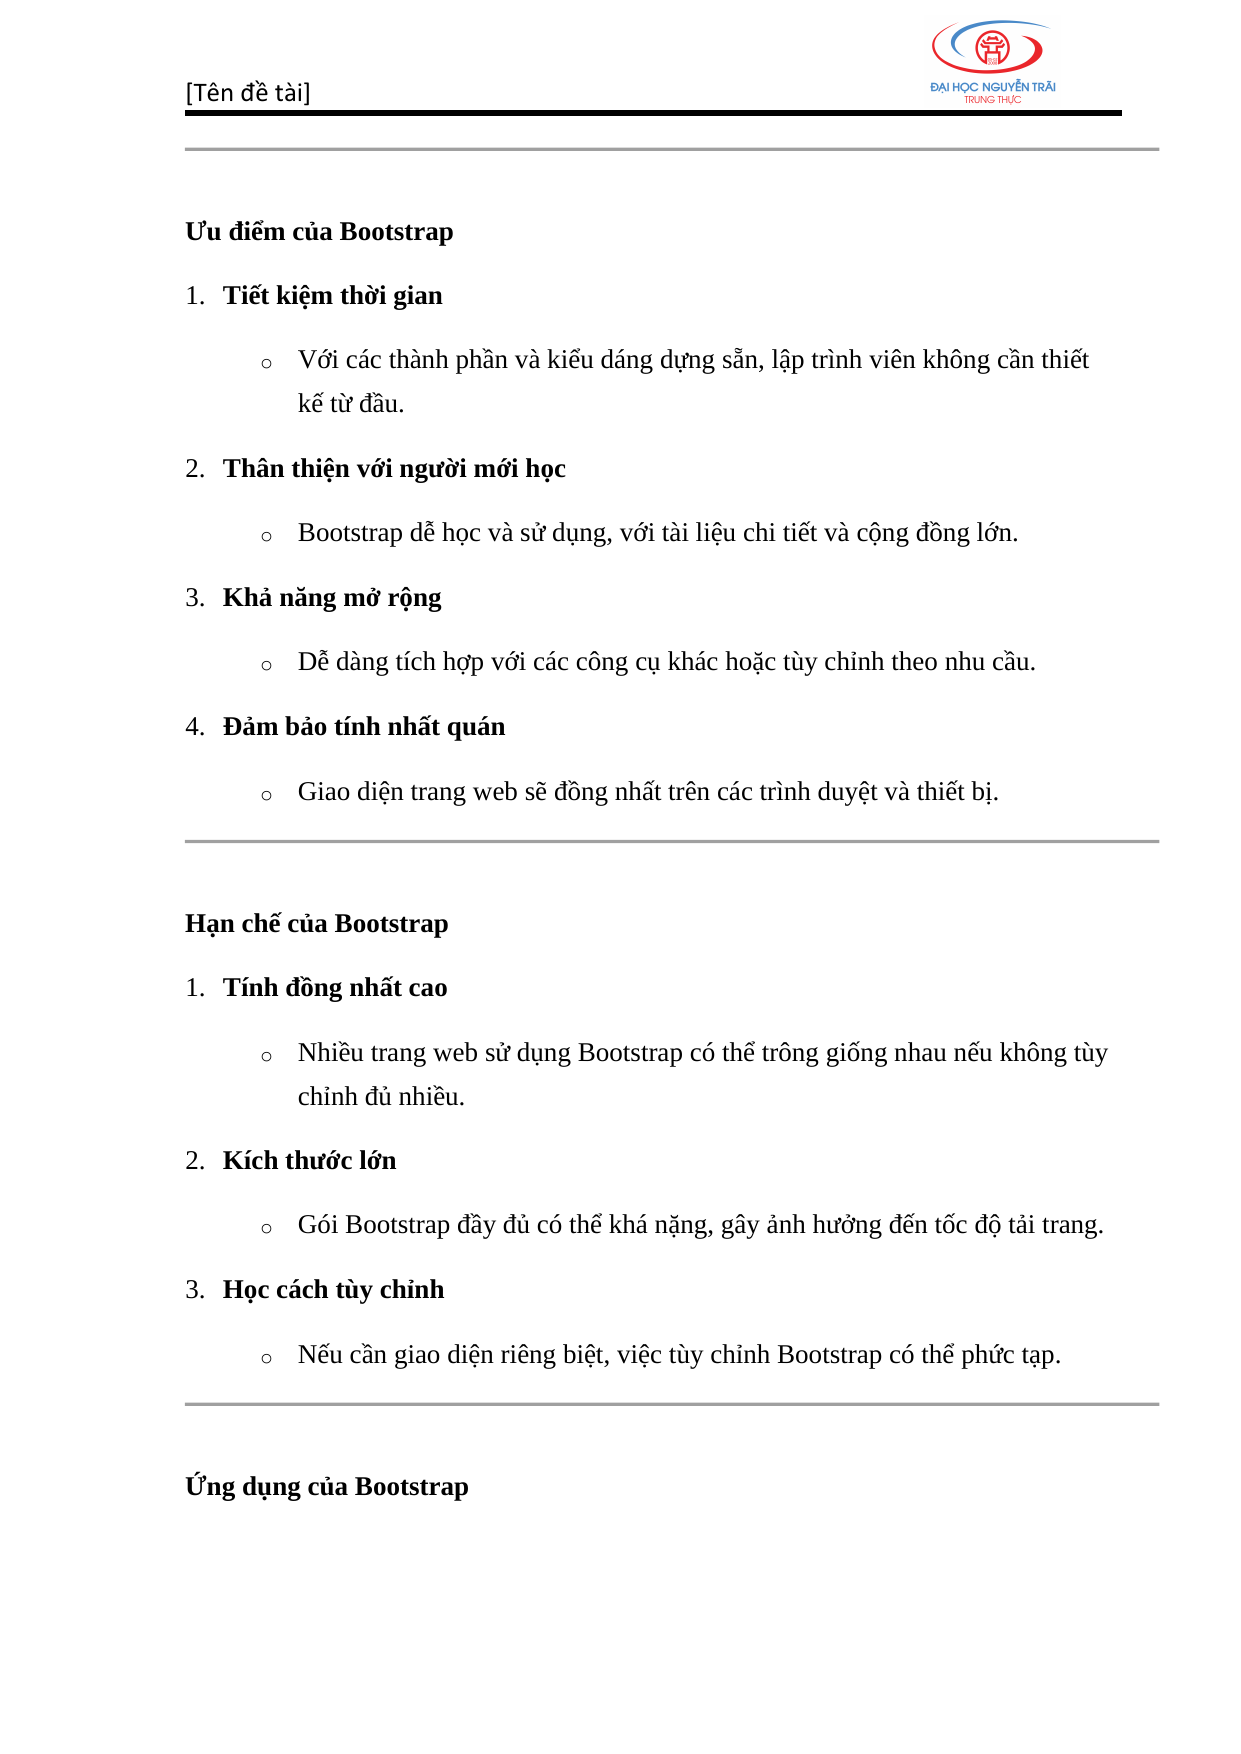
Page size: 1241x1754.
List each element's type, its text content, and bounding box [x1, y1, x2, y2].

text Hạn chế của Bootstrap [185, 907, 1122, 938]
list Thân thiện với người mới học [185, 452, 1122, 483]
list Tiết kiệm thời gian [185, 279, 1122, 310]
list Dễ dàng tích hợp với các công cụ khác hoặc tùy chỉnh theo nhu cầu. [260, 646, 1122, 677]
list Với các thành phần và kiểu dáng dựng sẵn, lập trình viên không cần thiết kế từ đầu. [260, 343, 1122, 418]
list Khả năng mở rộng [185, 581, 1122, 612]
list Nhiều trang web sử dụng Bootstrap có thể trông giống nhau nếu không tùy chỉnh đủ nhiều. [260, 1036, 1122, 1111]
list Đảm bảo tính nhất quán [185, 711, 1122, 742]
text Ứng dụng của Bootstrap [185, 1470, 1122, 1501]
list Gói Bootstrap đầy đủ có thể khá nặng, gây ảnh hưởng đến tốc độ tải trang. [260, 1208, 1122, 1240]
list Giao diện trang web sẽ đồng nhất trên các trình duyệt và thiết bị. [260, 775, 1122, 806]
list Nếu cần giao diện riêng biệt, việc tùy chỉnh Bootstrap có thể phức tạp. [260, 1338, 1122, 1369]
picture [923, 15, 1062, 108]
list Bootstrap dễ học và sử dụng, với tài liệu chi tiết và cộng đồng lớn. [260, 516, 1122, 548]
list Tính đồng nhất cao [185, 971, 1122, 1002]
text Ưu điểm của Bootstrap [185, 215, 1122, 246]
list Kích thước lớn [185, 1144, 1122, 1175]
list Học cách tùy chỉnh [185, 1273, 1122, 1304]
